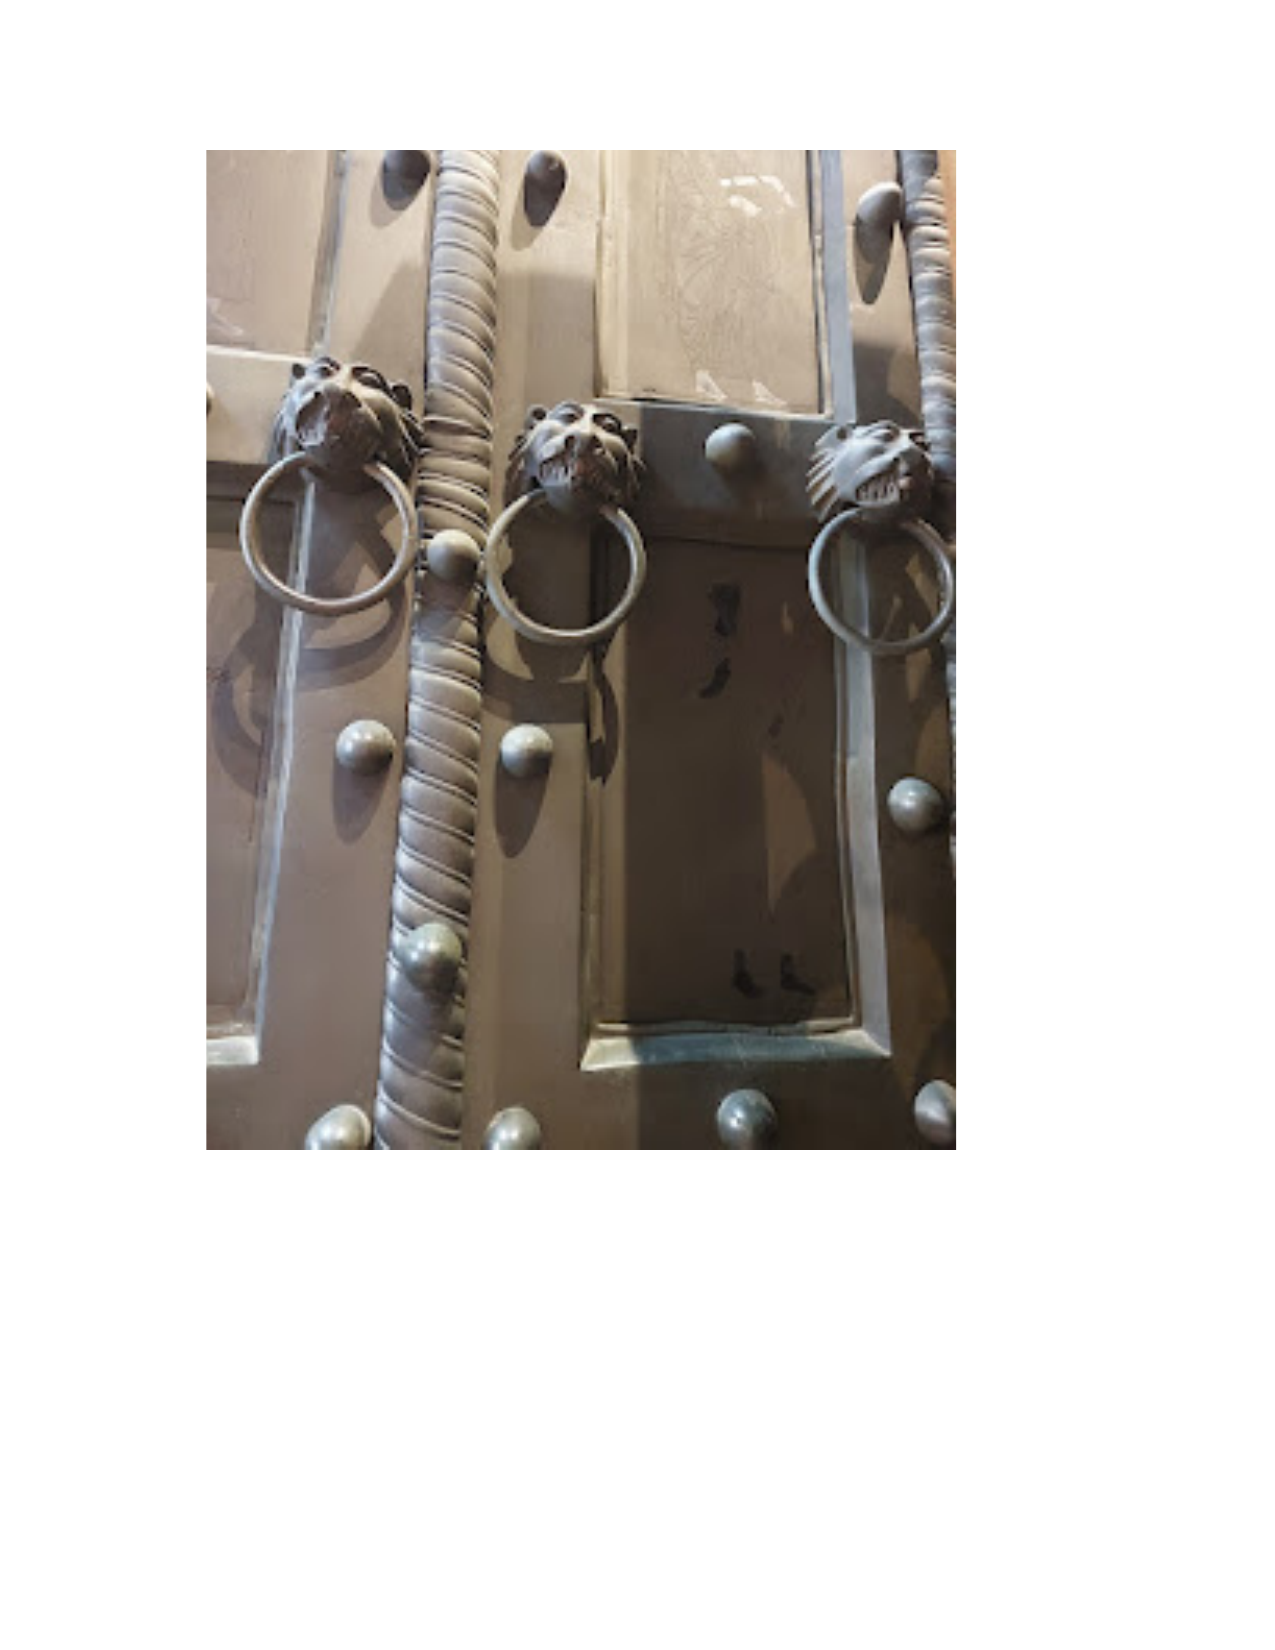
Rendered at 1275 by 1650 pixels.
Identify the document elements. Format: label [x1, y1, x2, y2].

picture [206, 150, 957, 1150]
